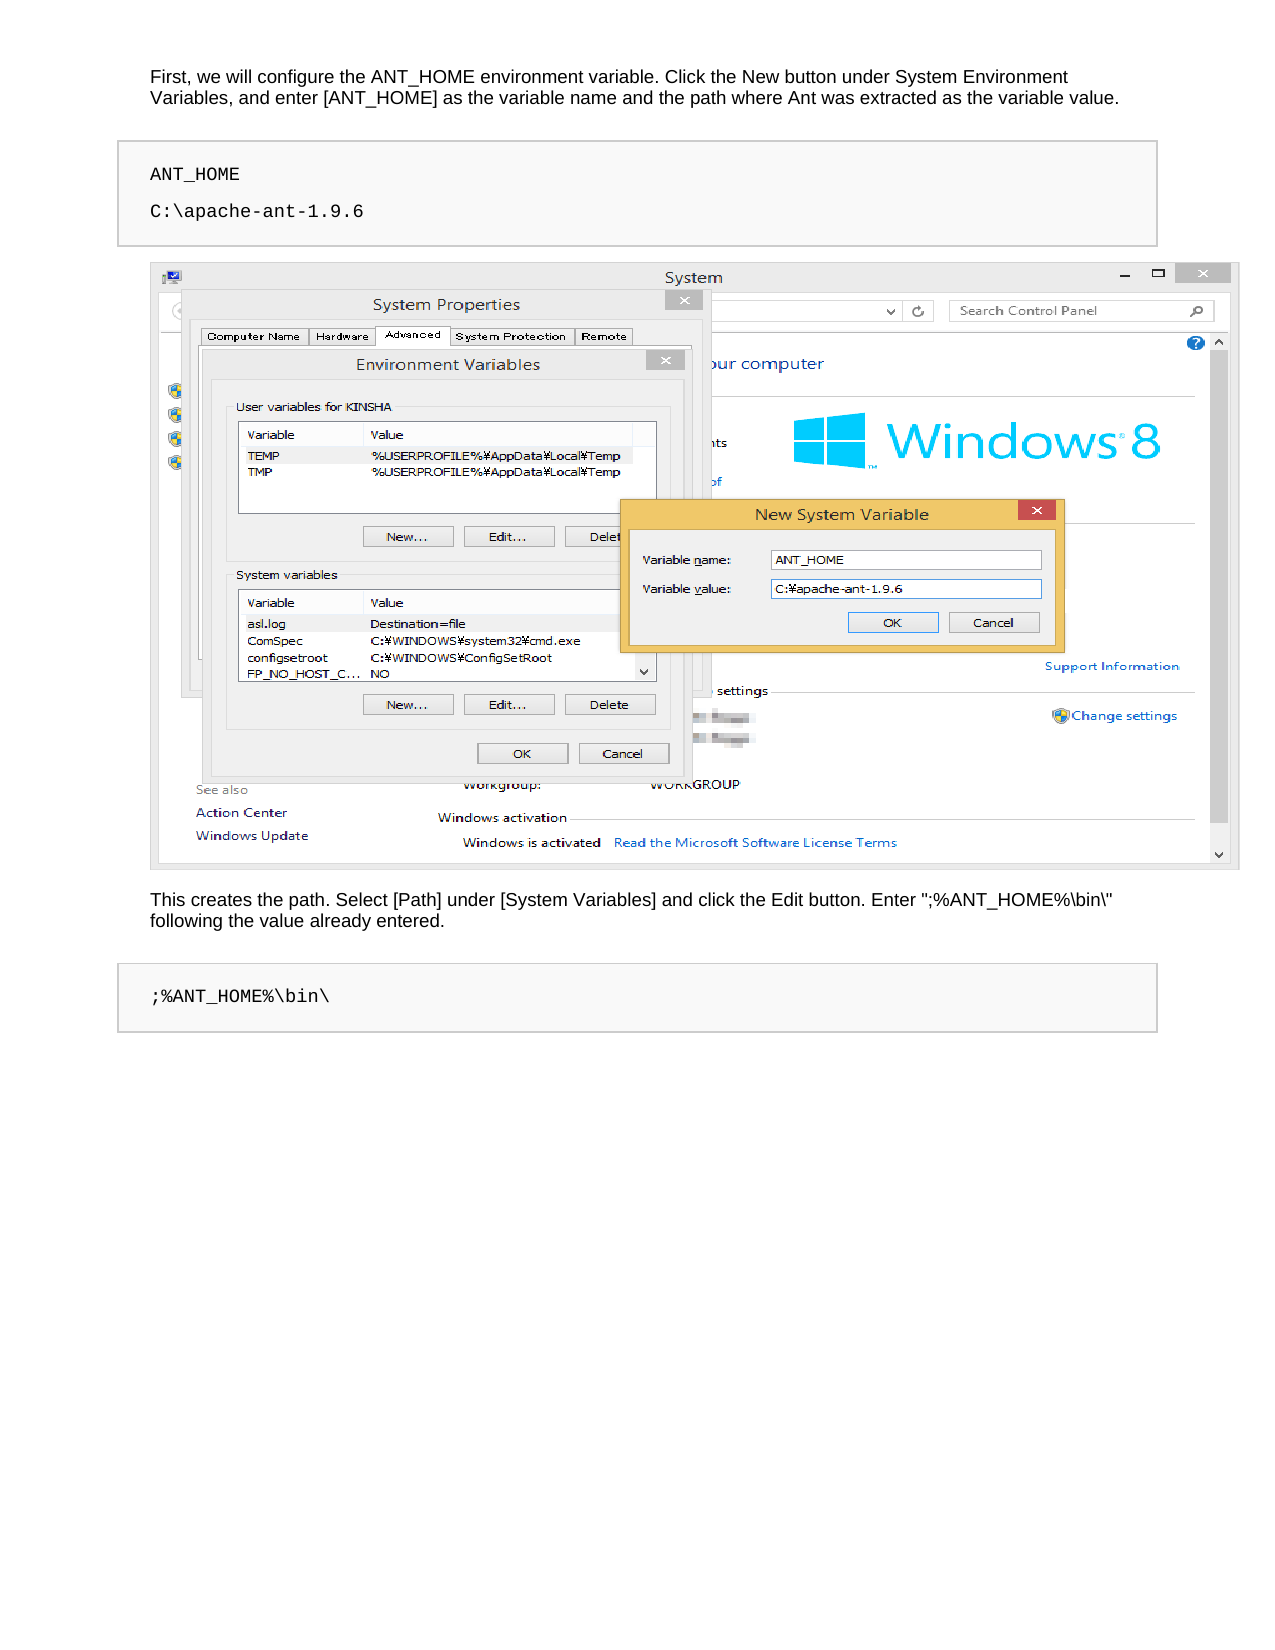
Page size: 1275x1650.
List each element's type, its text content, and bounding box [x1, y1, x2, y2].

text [150, 66, 1125, 109]
text This creates the path. Select [Path] under [System Variables] and click the Edit button. Enter ";%ANT_HOME%\bin\" following the value already entered. [150, 888, 1125, 931]
text ANT_HOME [119, 142, 1156, 177]
text C:\apache-ant-1.9.6 [119, 177, 1156, 245]
text ;%ANT_HOME%\bin\ [119, 964, 1156, 1031]
picture [150, 262, 1240, 870]
